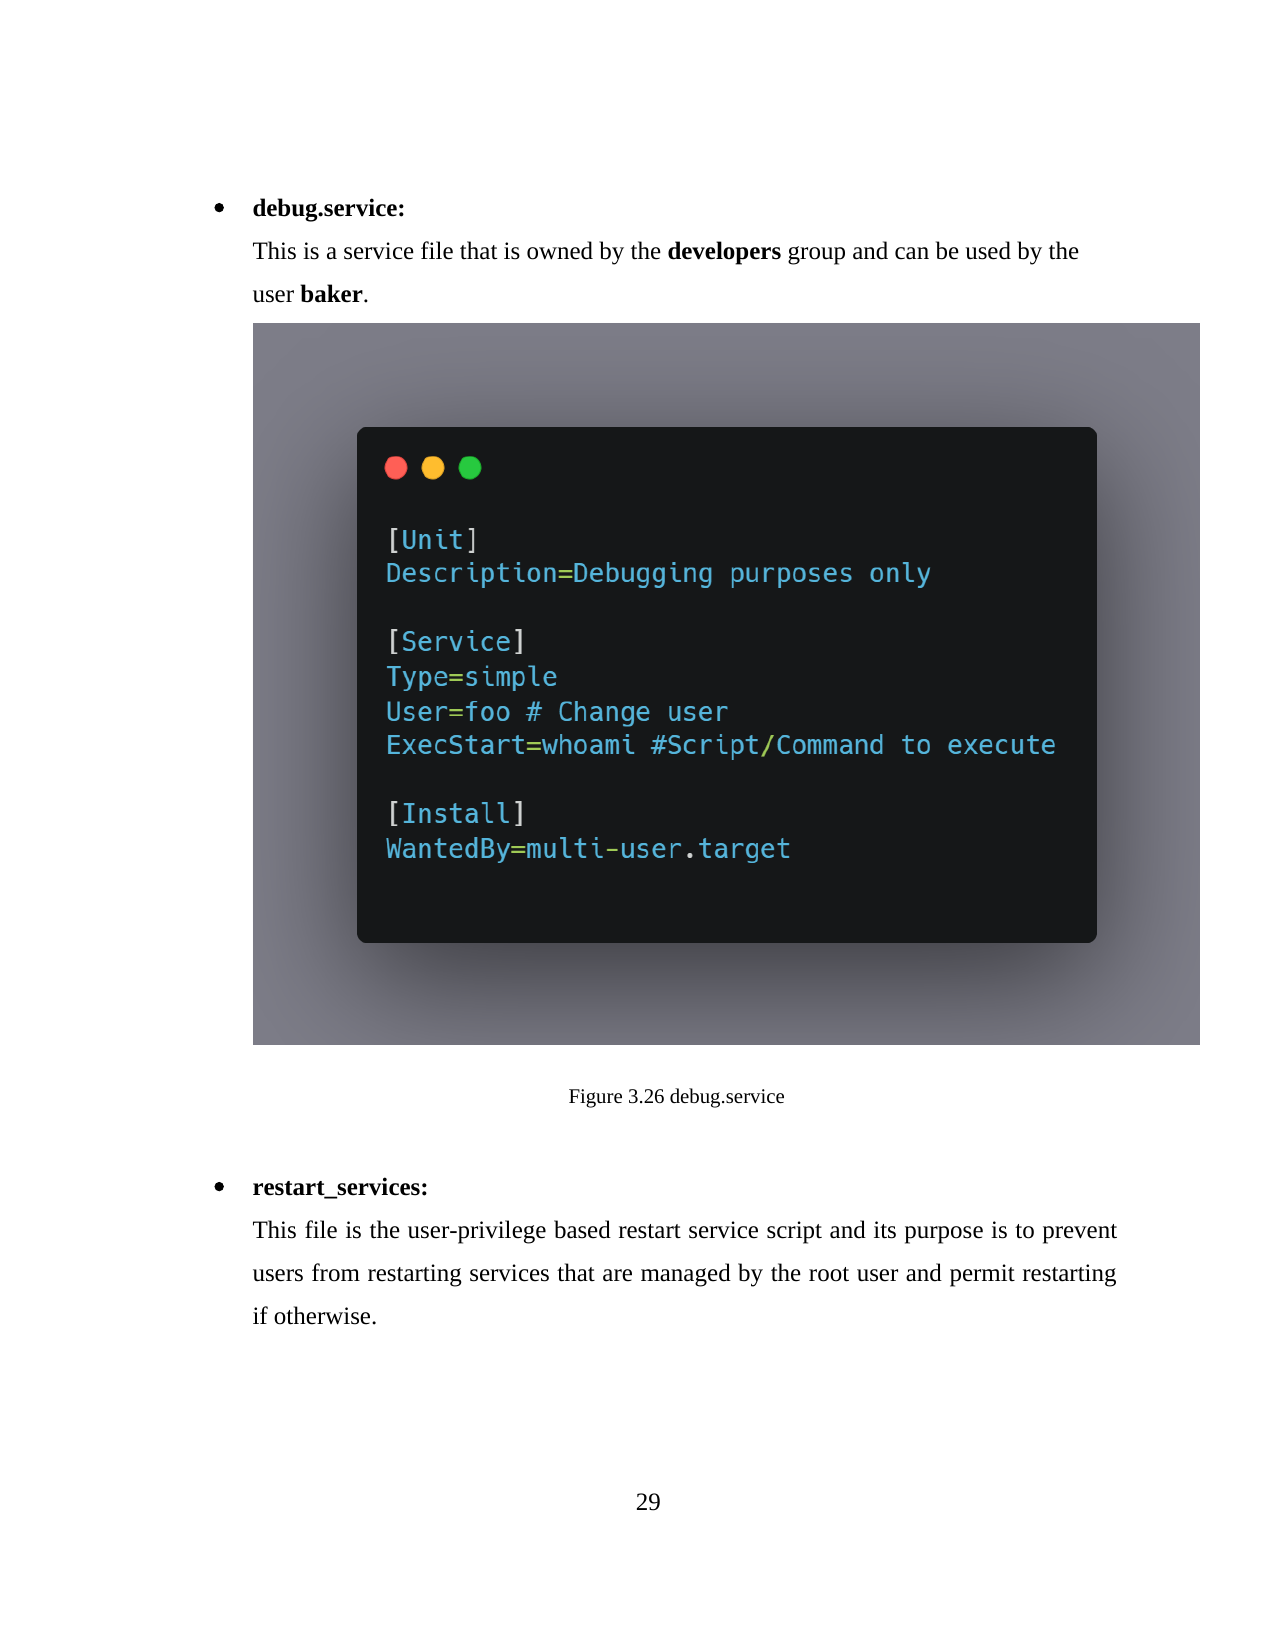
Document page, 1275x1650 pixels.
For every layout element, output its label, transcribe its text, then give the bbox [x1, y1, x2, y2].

picture [252, 322, 1200, 1045]
list restart_services: This file is the user-privilege based restart service script and its purpose is to prevent users from restarting services that are managed by the root user and permit restarting if otherwise. [215, 1172, 1118, 1330]
text Figure ‎3.8 debug.service [177, 1084, 1118, 1108]
list debug.service: This is a service file that is owned by the developers group and can be used by the user baker. [215, 193, 1118, 308]
